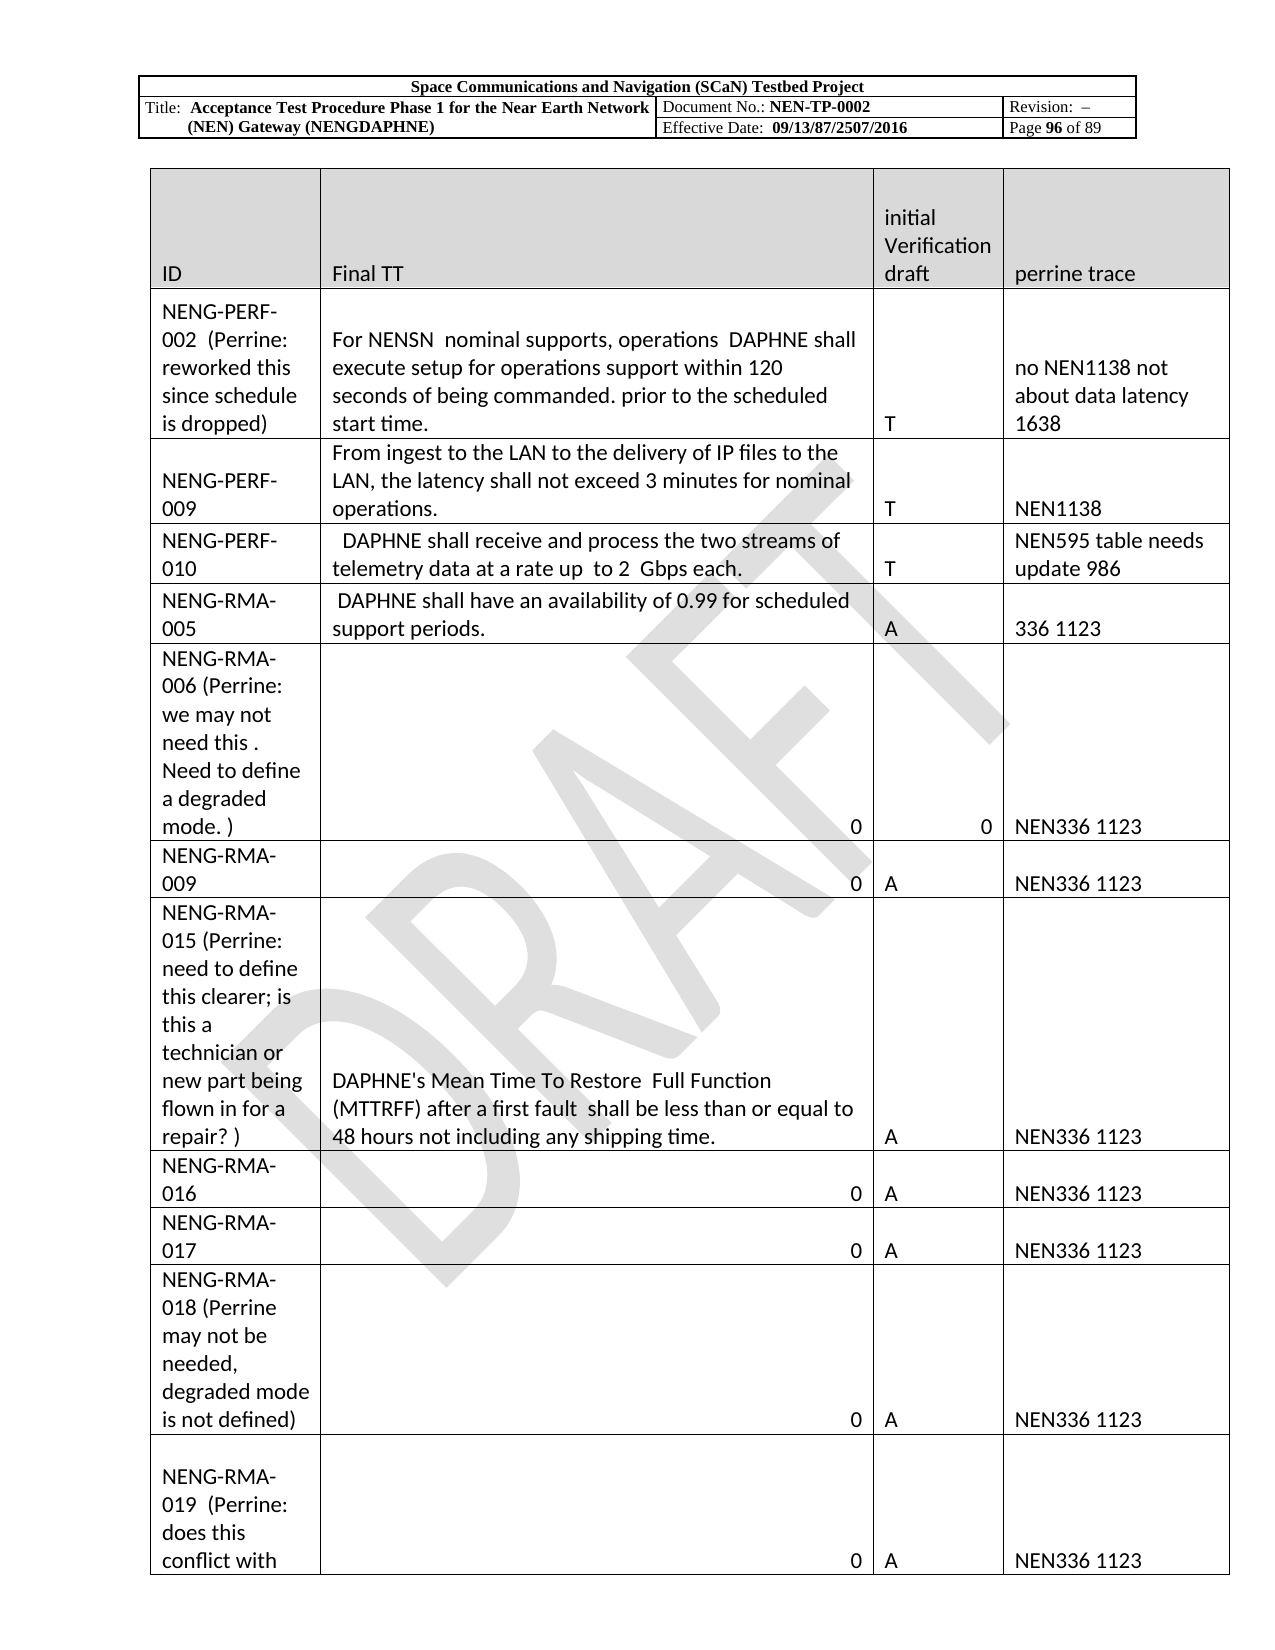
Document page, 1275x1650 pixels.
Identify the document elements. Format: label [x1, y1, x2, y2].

table_cell [321, 584, 873, 643]
table_cell [874, 644, 1003, 840]
table_cell [1004, 644, 1229, 840]
table_cell [321, 1151, 873, 1207]
table_header [874, 169, 1003, 287]
table_cell [1004, 1208, 1229, 1264]
table_cell [1004, 1435, 1229, 1574]
table_cell [874, 289, 1003, 437]
table_cell [151, 1435, 320, 1574]
table_header [321, 169, 873, 287]
table_header [151, 169, 320, 287]
table_cell [151, 898, 320, 1150]
table_cell [874, 841, 1003, 897]
table_cell [321, 289, 873, 437]
table_cell [874, 1151, 1003, 1207]
table_cell [1004, 898, 1229, 1150]
table_header [1004, 169, 1229, 287]
table_cell [1004, 584, 1229, 643]
table_cell [321, 1265, 873, 1433]
table_cell [151, 1151, 320, 1207]
table_cell [1004, 289, 1229, 437]
table_cell [151, 841, 320, 897]
table_cell [321, 439, 873, 523]
table_cell [151, 289, 320, 437]
table_cell [874, 1435, 1003, 1574]
table_cell [321, 1208, 873, 1264]
table_cell [1004, 439, 1229, 523]
table_cell [874, 524, 1003, 583]
table_cell [874, 898, 1003, 1150]
table_cell [874, 439, 1003, 523]
table_cell [874, 1265, 1003, 1433]
table_cell [1004, 1151, 1229, 1207]
table_cell [151, 644, 320, 840]
table_cell [151, 1208, 320, 1264]
table_cell [1004, 524, 1229, 583]
table_cell [321, 644, 873, 840]
table_cell [151, 1265, 320, 1433]
table_cell [874, 584, 1003, 643]
table_cell [1004, 841, 1229, 897]
table_cell [151, 439, 320, 523]
table_cell [151, 524, 320, 583]
table_cell [321, 1435, 873, 1574]
table_cell [321, 841, 873, 897]
table_cell [321, 898, 873, 1150]
table_cell [874, 1208, 1003, 1264]
table_cell [1004, 1265, 1229, 1433]
table_cell [321, 524, 873, 583]
table_cell [151, 584, 320, 643]
